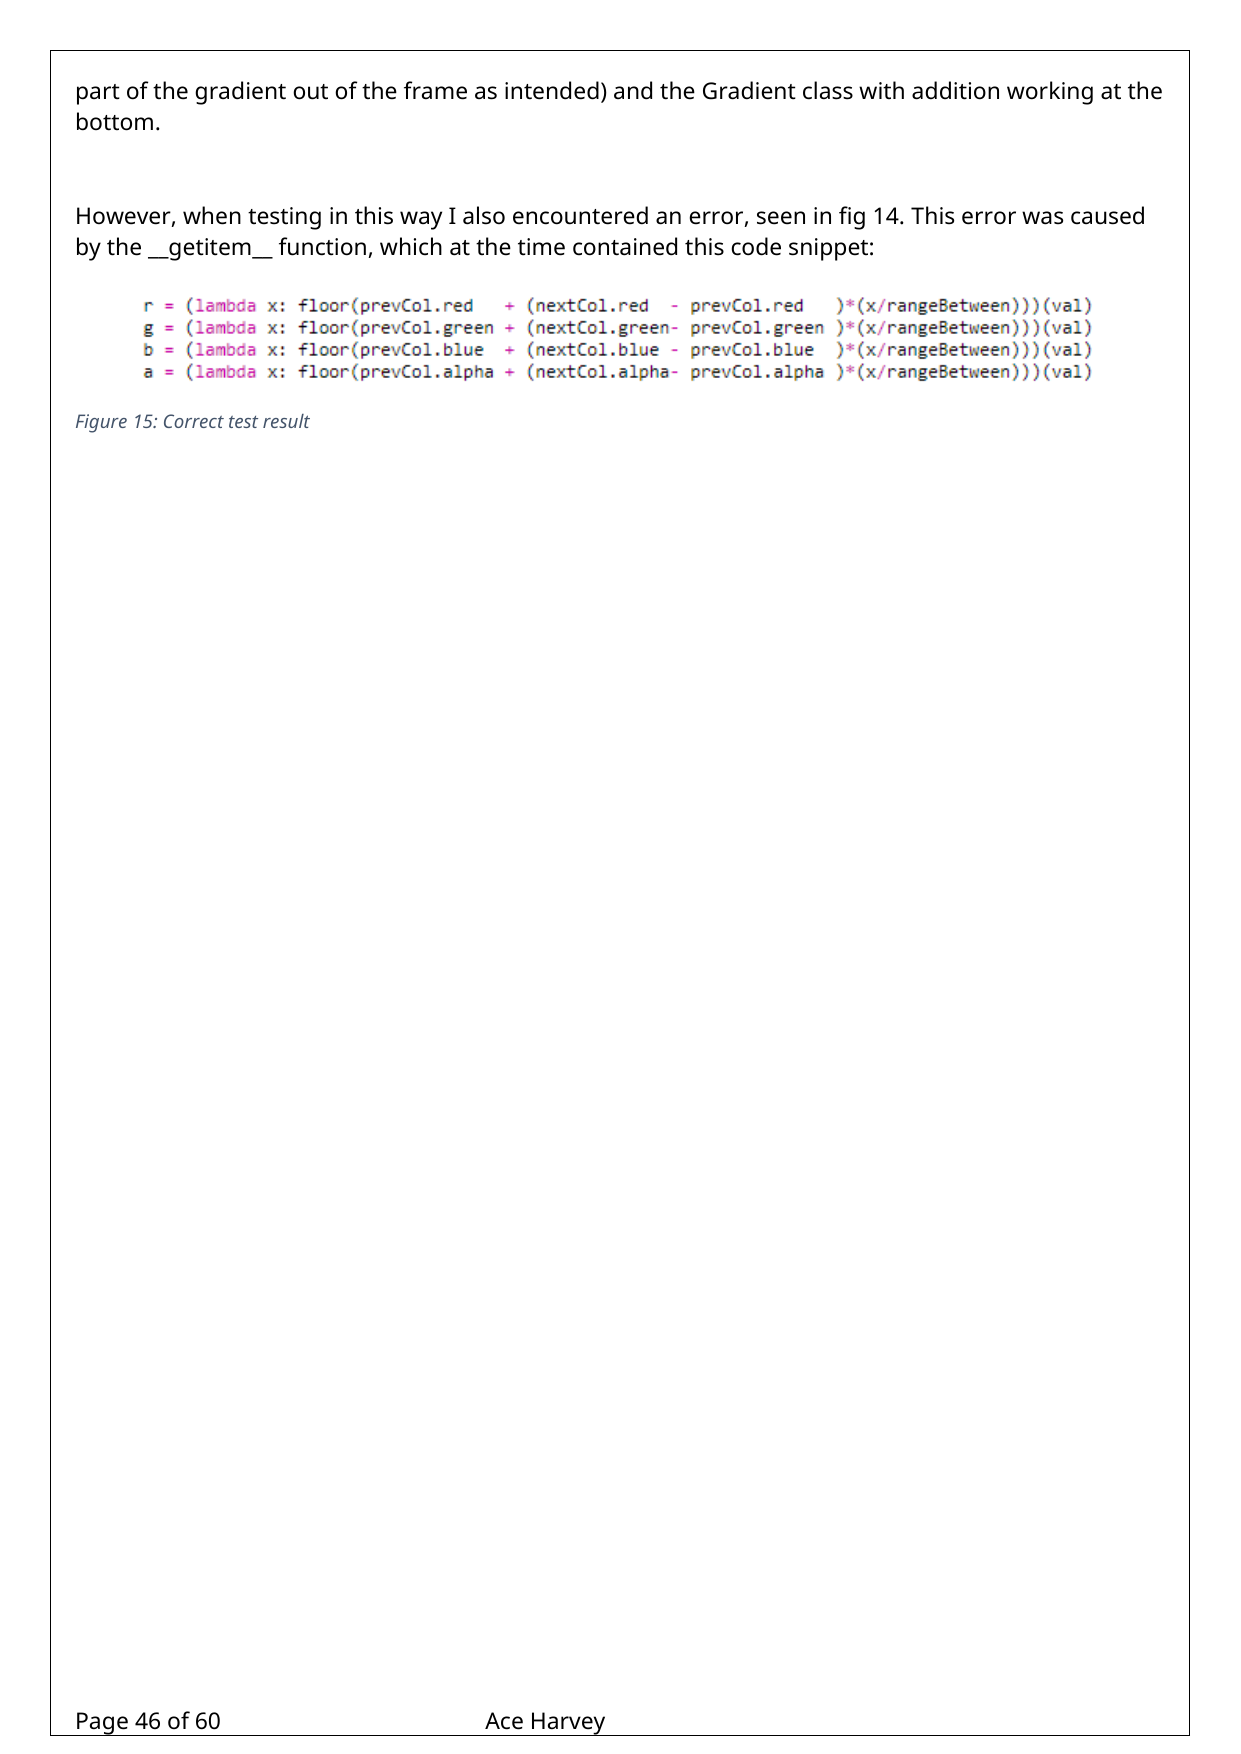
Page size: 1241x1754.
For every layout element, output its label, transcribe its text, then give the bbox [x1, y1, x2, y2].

picture [138, 293, 1103, 389]
text However, when testing in this way I also encountered an error, seen in fig 14. This error was caused by the __getitem__ function, which at the time contained this code snippet: [75, 200, 1165, 262]
